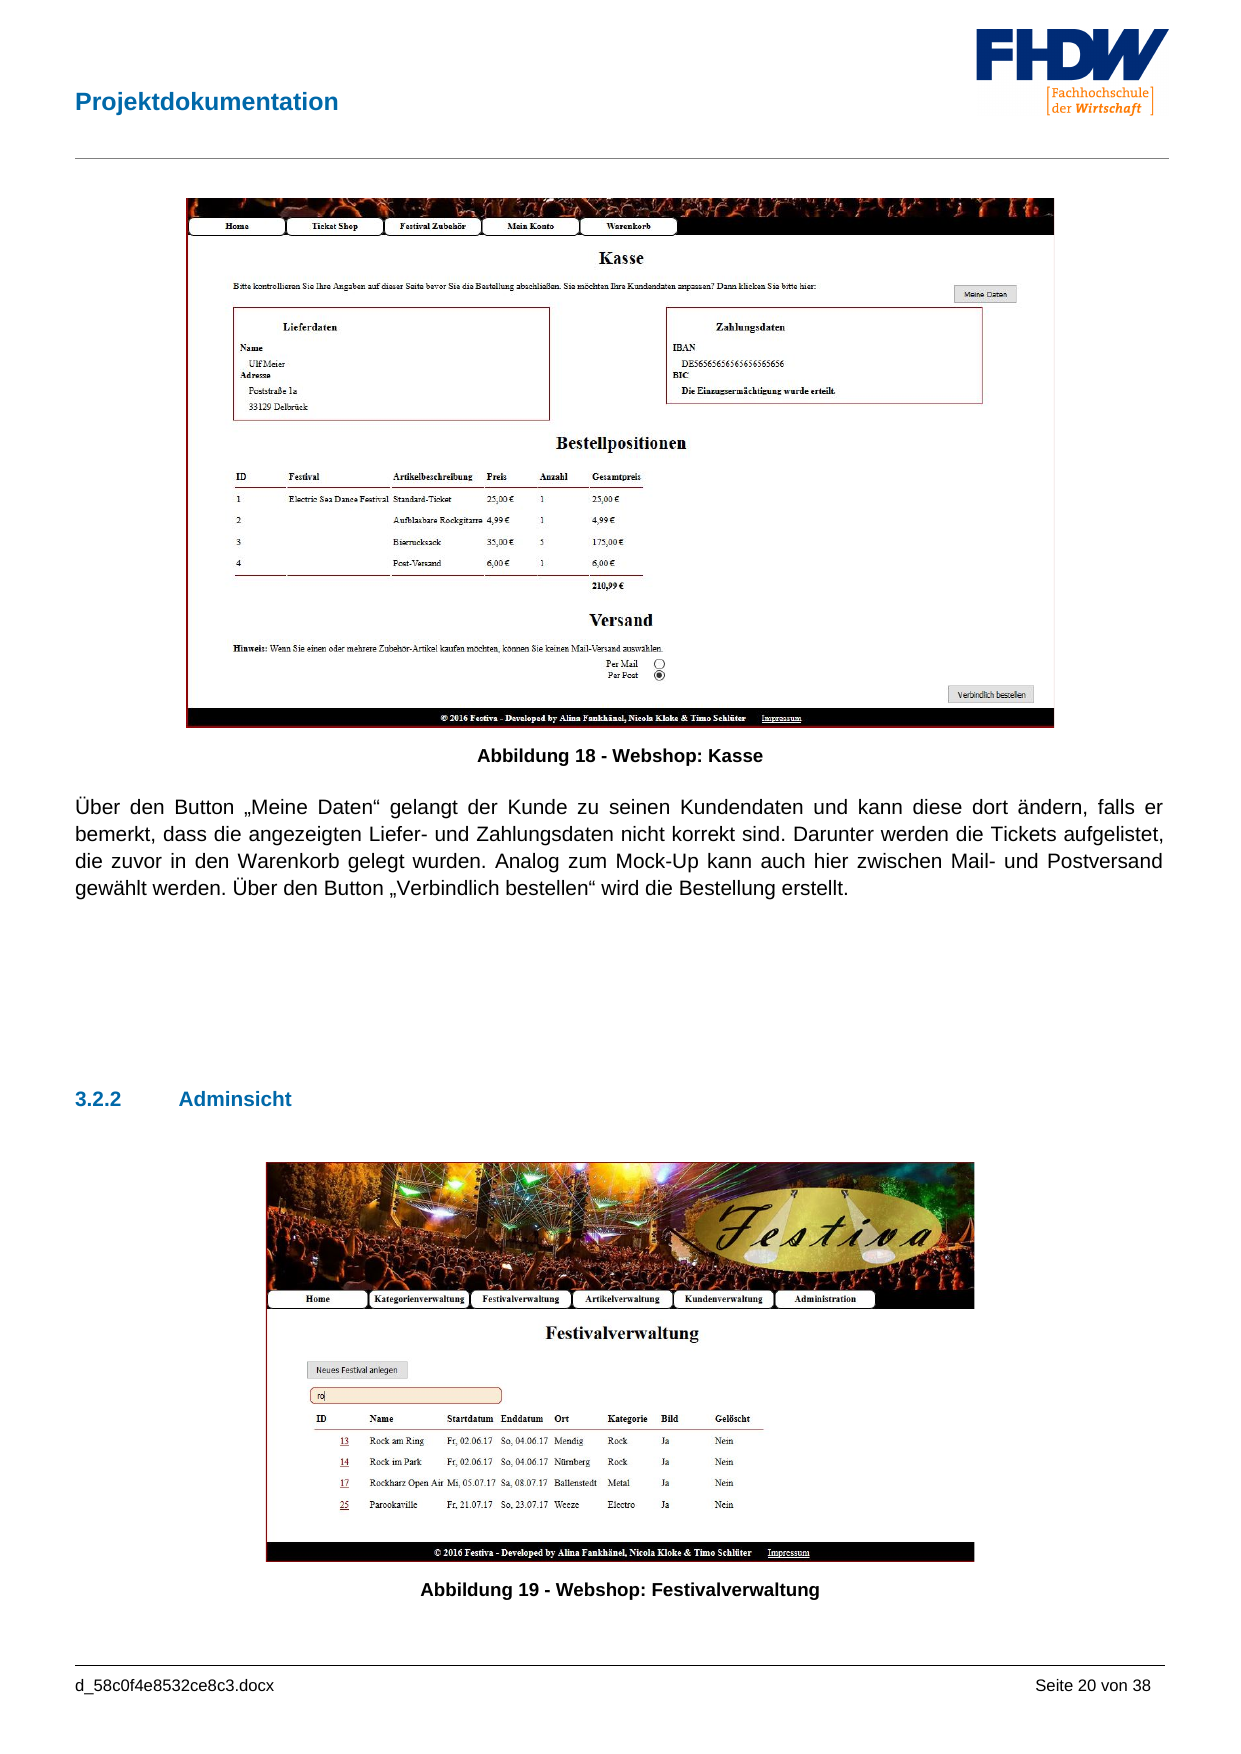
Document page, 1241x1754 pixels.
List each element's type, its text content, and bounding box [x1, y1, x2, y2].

text Über den Button „Meine Daten“ gelangt der Kunde zu seinen Kundendaten und kann diese dort ändern, falls er bemerkt, dass die angezeigten Liefer- und Zahlungsdaten nicht korrekt sind. Darunter werden die Tickets aufgelistet, die zuvor in den Warenkorb gelegt wurden. Analog zum Mock-Up kann auch hier zwischen Mail- und Postversand gewählt werden. Über den Button „Verbindlich bestellen“ wird die Bestellung erstellt. [75, 792, 1165, 900]
picture [186, 198, 1055, 728]
picture [976, 29, 1169, 116]
subtitle Adminsicht [75, 1083, 1165, 1111]
picture [265, 1162, 975, 1562]
